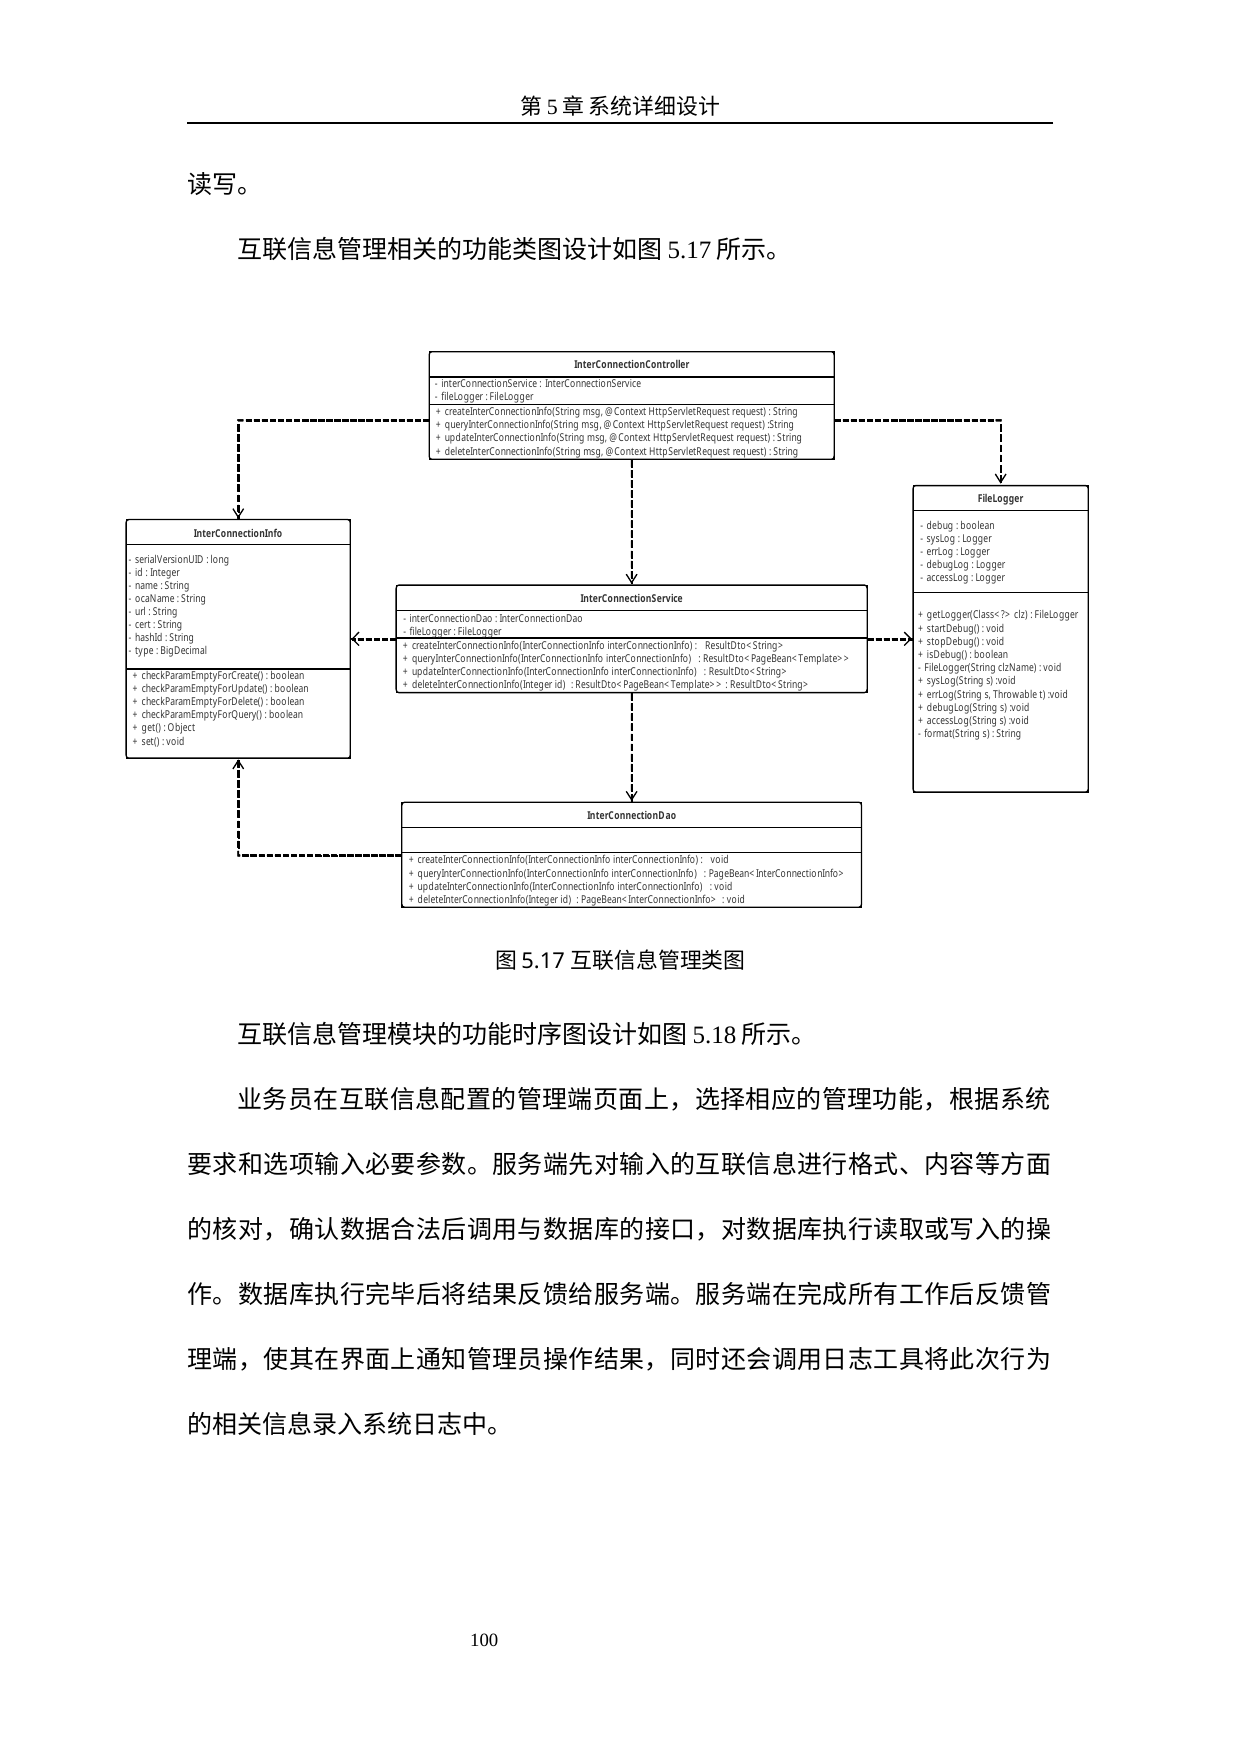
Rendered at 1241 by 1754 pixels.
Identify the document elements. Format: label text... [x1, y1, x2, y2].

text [187, 150, 1053, 215]
text 互联信息管理模块的功能时序图设计如图5.18所示。 [187, 1000, 1053, 1065]
text 图5.17 互联信息管理类图 [187, 357, 1053, 975]
text 业务员在互联信息配置的管理端页面上，选择相应的管理功能，根据系统要求和选项输入必要参数。服务端先对输入的互联信息进行格式、内容等方面的核对，确认数据合法后调用与数据库的接口，对数据库执行读取或写入的操作。数据库执行完毕后将结果反馈给服务端。服务端在完成所有工作后反馈管理端，使其在界面上通知管理员操作结果，同时还会调用日志工具将此次行为的相关信息录入系统日志中。 [187, 1065, 1053, 1455]
text 互联信息管理相关的功能类图设计如图5.17所示。 [187, 215, 1053, 280]
